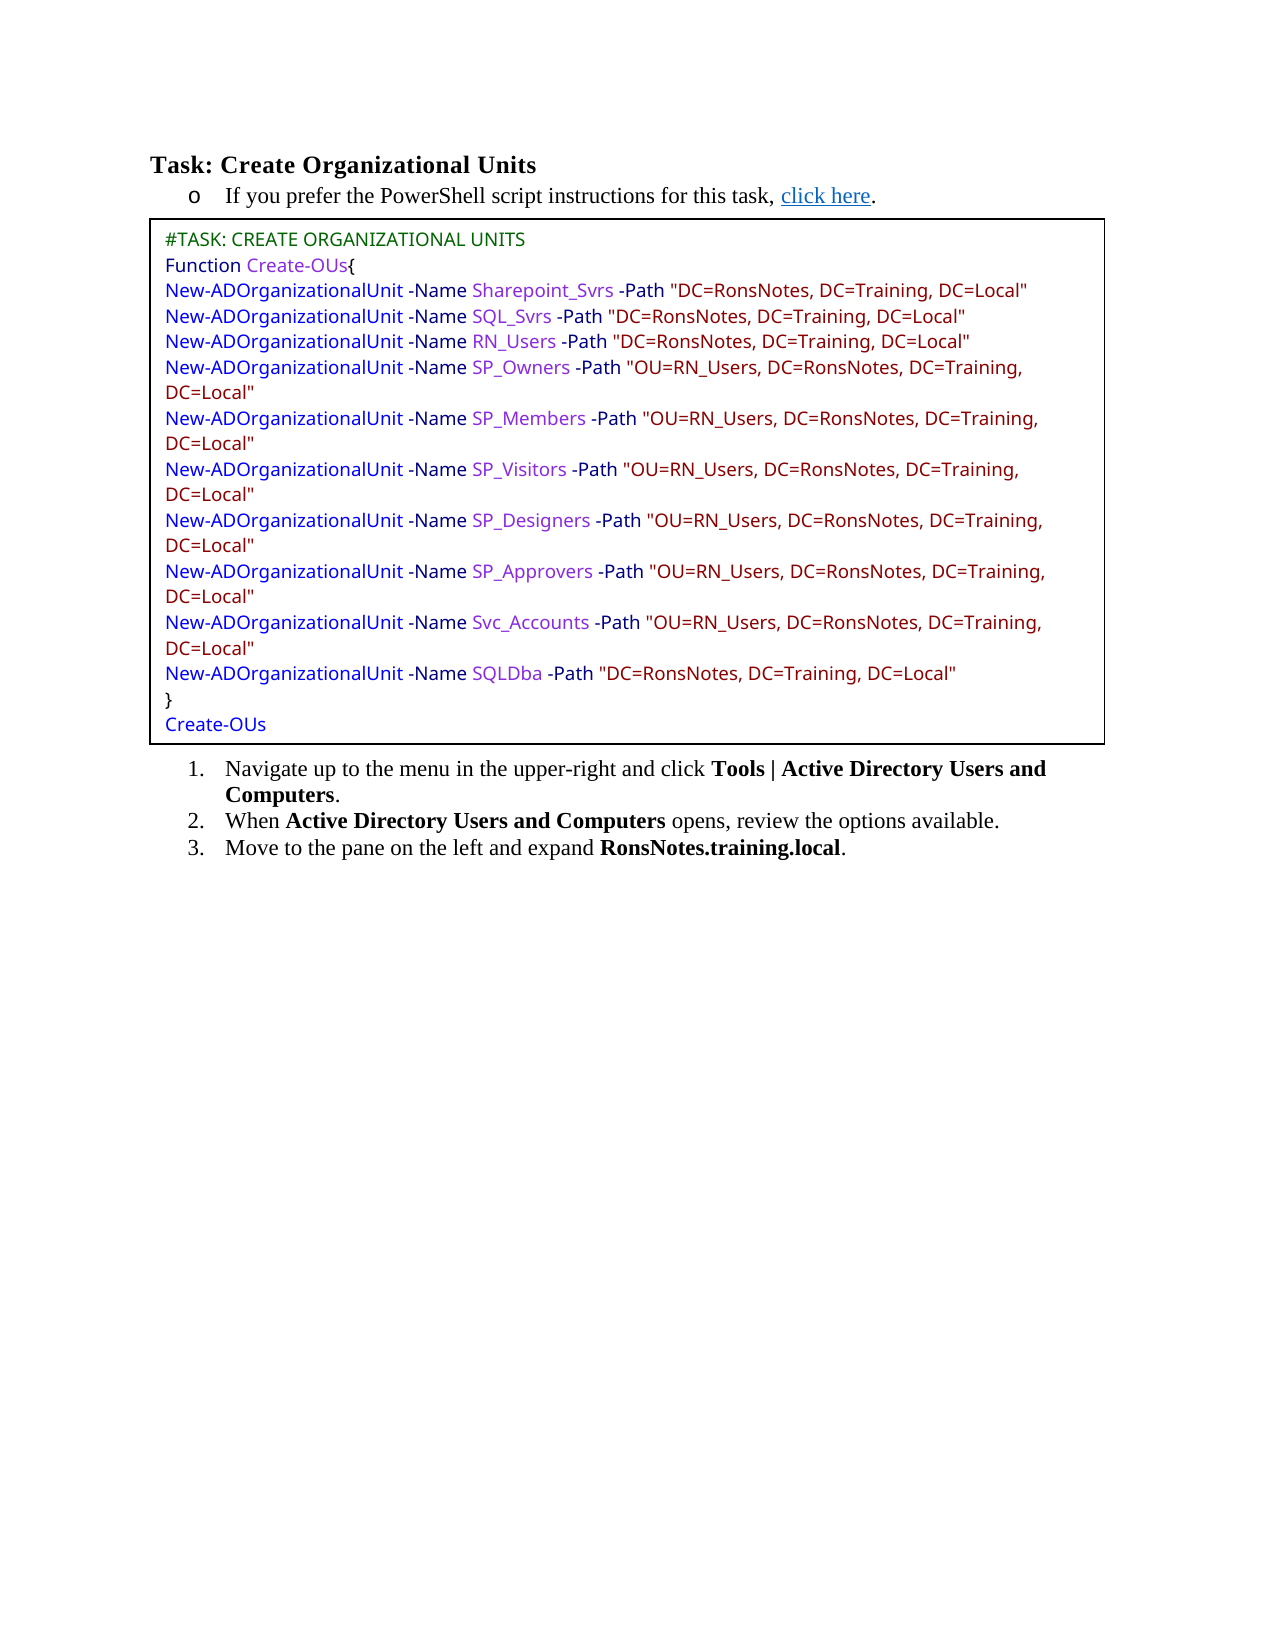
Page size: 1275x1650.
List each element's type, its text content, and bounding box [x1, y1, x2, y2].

list If you prefer the PowerShell script instructions for this task, click here. [187, 182, 1125, 211]
list When Active Directory Users and Computers opens, review the options available. [187, 808, 1125, 834]
subtitle Task: Create Organizational Units [150, 150, 1125, 179]
list Move to the pane on the left and expand RonsNotes.training.local. [187, 834, 1125, 860]
list Navigate up to the menu in the upper-right and click Tools | Active Directory Users and Computers. [187, 755, 1125, 808]
